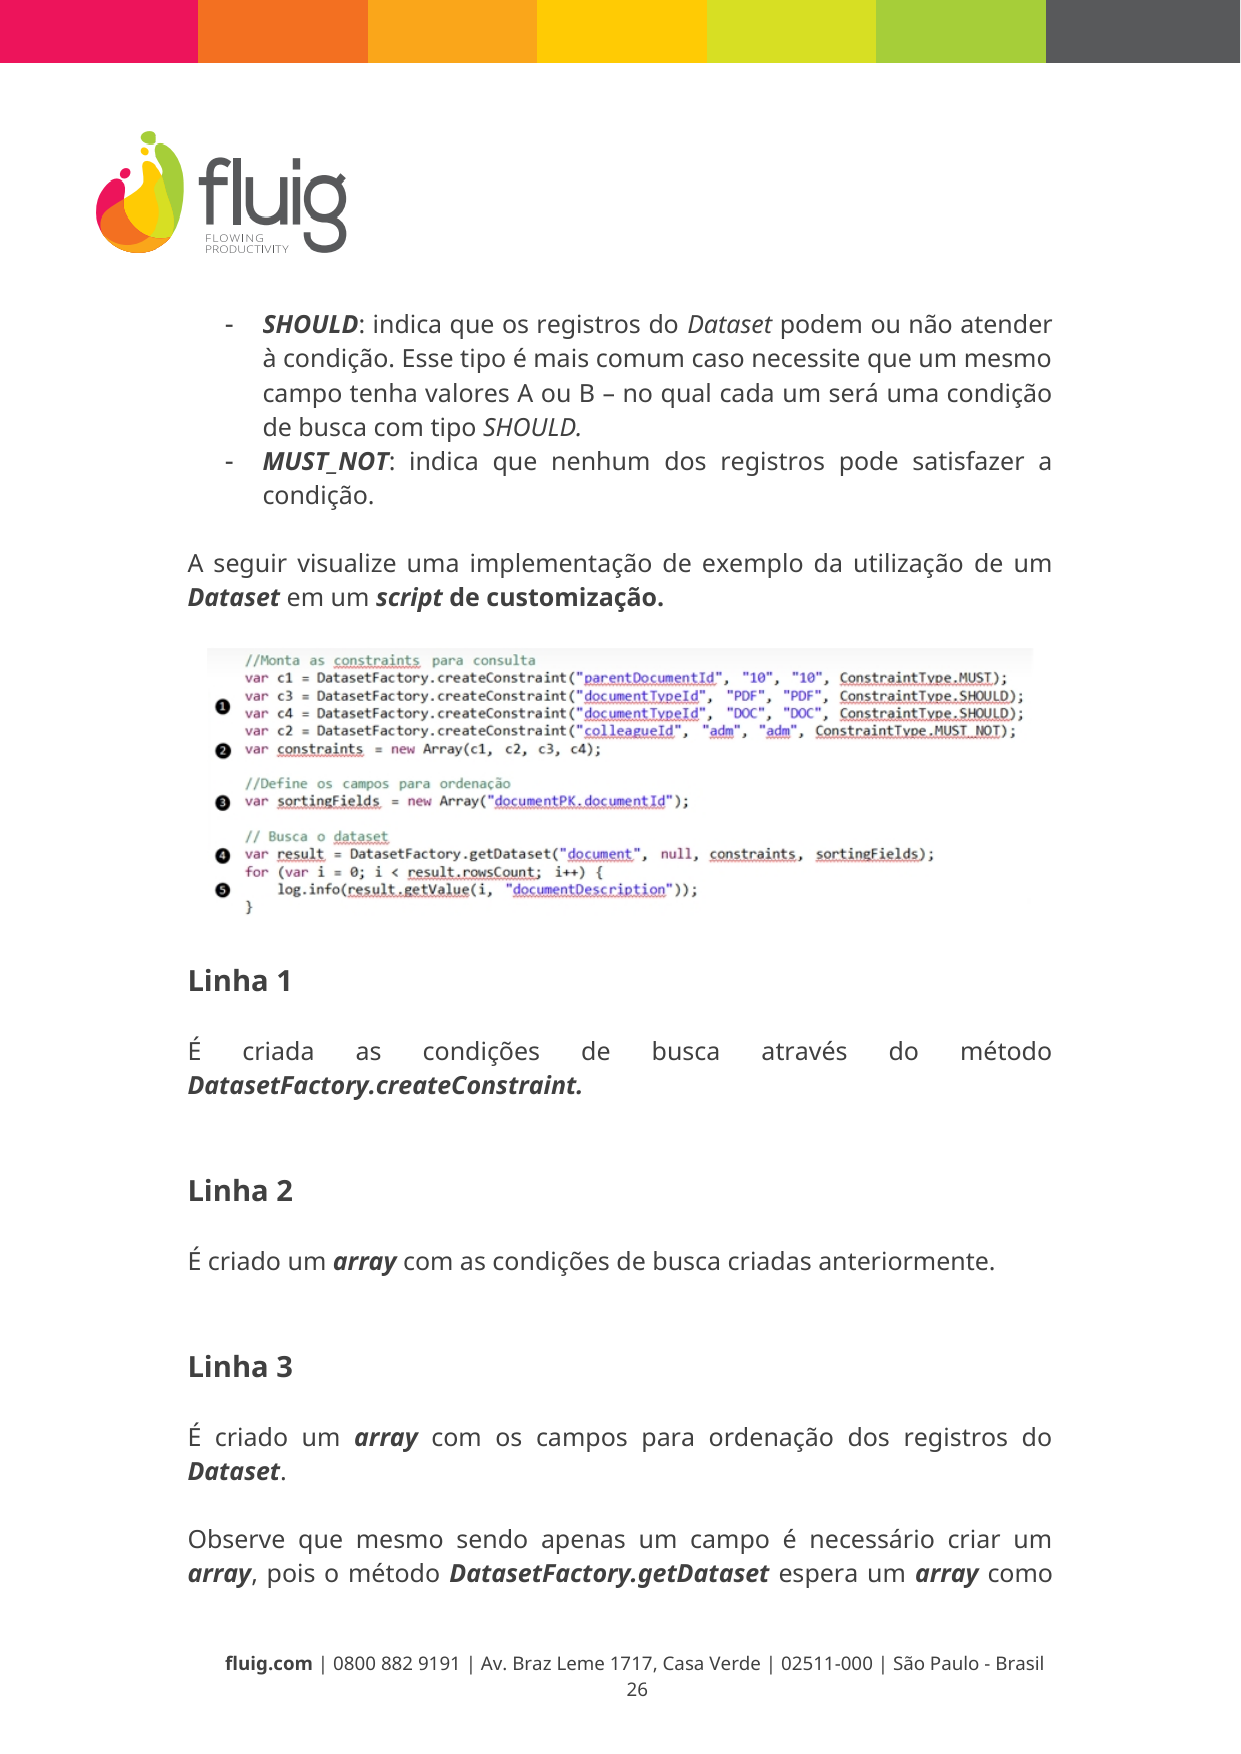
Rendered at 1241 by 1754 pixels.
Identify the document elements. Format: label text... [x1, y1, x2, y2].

text É criado um array com as condições de busca criadas anteriormente. [187, 1244, 1053, 1278]
text É criado um array com os campos para ordenação dos registros do Dataset. [187, 1419, 1053, 1488]
text Linha 2 [187, 1170, 1053, 1209]
list MUST_NOT: indica que nenhum dos registros pode satisfazer a condição. [225, 443, 1053, 511]
list SHOULD: indica que os registros do Dataset podem ou não atender à condição. Esse tipo é mais comum caso necessite que um mesmo campo tenha valores A ou B – no qual cada um será uma condição de busca com tipo SHOULD. [225, 307, 1053, 443]
text Linha 1 [187, 960, 1053, 999]
text Linha 3 [187, 1346, 1053, 1386]
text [187, 1522, 1053, 1590]
text É criada as condições de busca através do método DatasetFactory.createConstraint. [187, 1034, 1053, 1102]
text A seguir visualize uma implementação de exemplo da utilização de um Dataset em um script de customização. [187, 546, 1053, 614]
picture [206, 647, 1034, 926]
